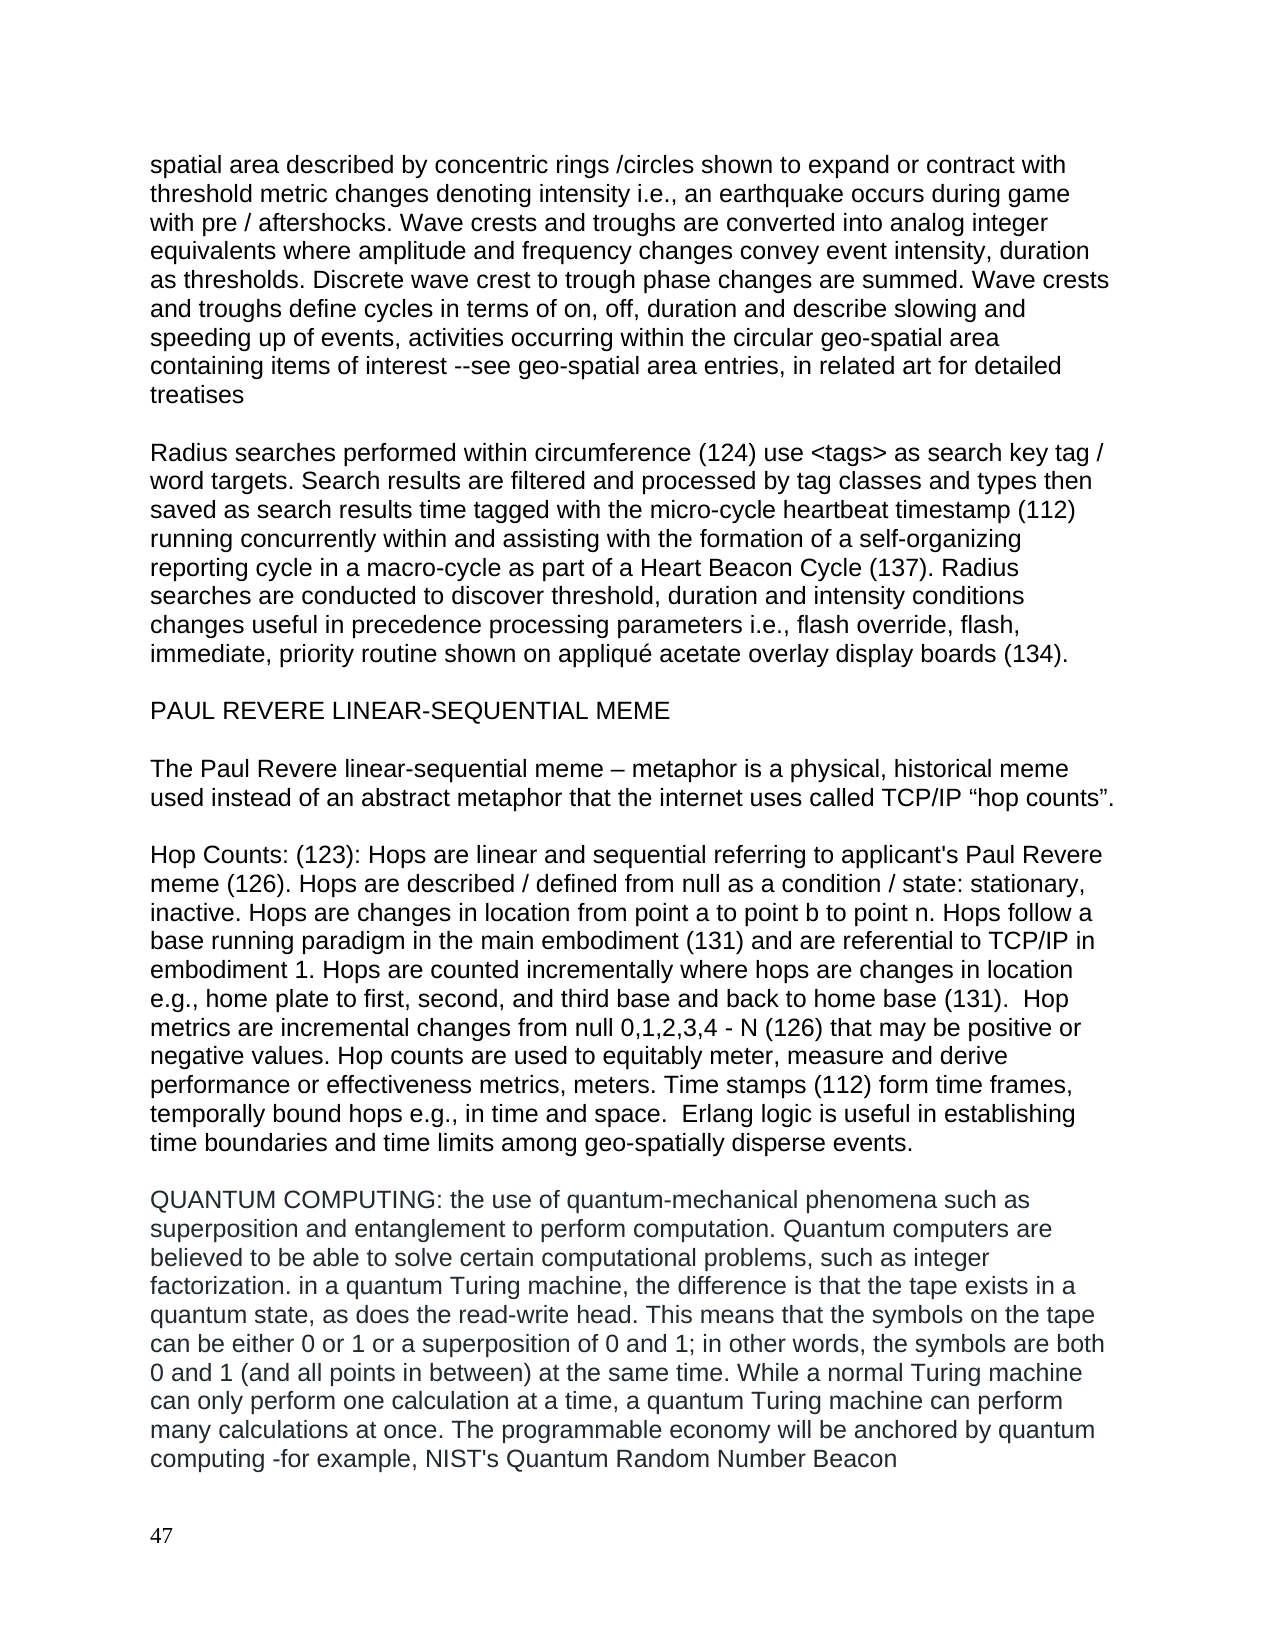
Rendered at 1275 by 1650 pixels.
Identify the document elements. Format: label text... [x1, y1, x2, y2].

text meme (126). Hops are described / defined from null as a condition / state: stationary, inactive. Hops are changes in location from point a to point b to point n. Hops follow a base running paradigm in the main embodiment (131) and are referential to TCP/IP in embodiment 1. Hops are counted incrementally where hops are changes in location e.g., home plate to first, second, and third base and back to home base (131). Hop metrics are incremental changes from null 0,1,2,3,4 - N (126) that may be positive or negative values. Hop counts are used to equitably meter, measure and derive performance or effectiveness metrics, meters. Time stamps (112) form time frames, temporally bound hops e.g., in time and space. Erlang logic is useful in establishing time boundaries and time limits among geo-spatially disperse events. [150, 869, 1116, 1156]
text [150, 150, 1116, 409]
text Radius searches performed within circumference (124) use <tags> as search key tag / word targets. Search results are filtered and processed by tag classes and types then saved as search results time tagged with the micro-cycle heartbeat timestamp (112) running concurrently within and assisting with the formation of a self-organizing reporting cycle in a macro-cycle as part of a Heart Beacon Cycle (137). Radius searches are conducted to discover threshold, duration and intensity conditions changes useful in precedence processing parameters i.e., flash override, flash, immediate, priority routine shown on appliqué acetate overlay display boards (134). [150, 437, 1116, 667]
text The Paul Revere linear-sequential meme – metaphor is a physical, historical meme used instead of an abstract metaphor that the internet uses called TCP/IP “hop counts”. [150, 754, 1116, 811]
text Hop Counts: (123): Hops are linear and sequential referring to applicant's Paul Revere [150, 840, 1116, 869]
text QUANTUM COMPUTING: the use of quantum-mechanical phenomena such as superposition and entanglement to perform computation. Quantum computers are believed to be able to solve certain computational problems, such as integer factorization. in a quantum Turing machine, the difference is that the tape exists in a quantum state, as does the read-write head. This means that the symbols on the tape can be either 0 or 1 or a superposition of 0 and 1; in other words, the symbols are both 0 and 1 (and all points in between) at the same time. While a normal Turing machine can only perform one calculation at a time, a quantum Turing machine can perform many calculations at once. The programmable economy will be anchored by quantum computing -for example, NIST's Quantum Random Number Beacon [150, 1185, 1125, 1472]
text PAUL REVERE LINEAR-SEQUENTIAL MEME [150, 696, 1116, 725]
